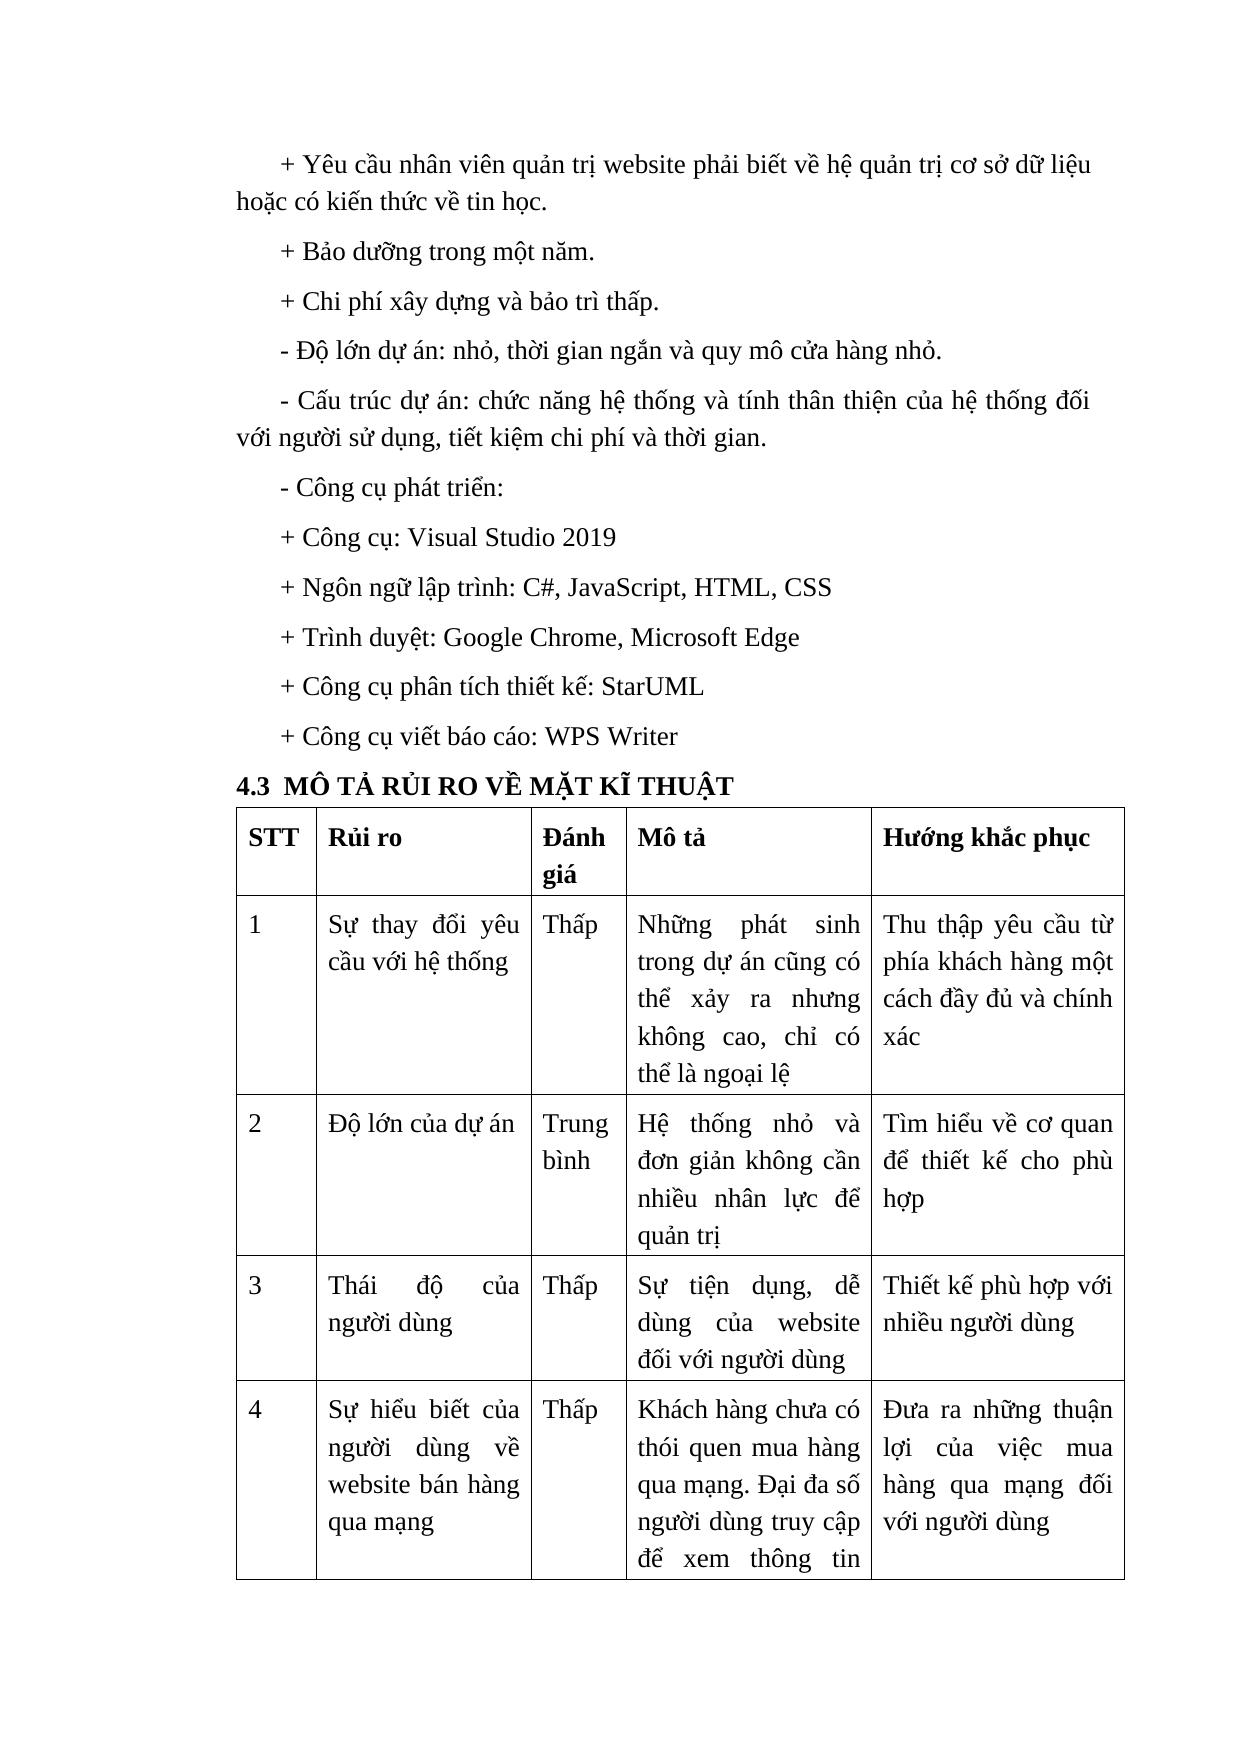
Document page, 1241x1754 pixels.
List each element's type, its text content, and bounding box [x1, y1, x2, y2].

table_cell Sự tiện dụng, dễ dùng của website đối với người dùng [627, 1256, 871, 1380]
table_cell Thấp [532, 1381, 626, 1579]
text - Cấu trúc dự án: chức năng hệ thống và tính thân thiện của hệ thống đối với người sử dụng, tiết kiệm chi phí và thời gian. [236, 384, 1092, 453]
table_cell 4 [237, 1381, 316, 1579]
table_cell Thấp [532, 1256, 626, 1380]
table_cell Hệ thống nhỏ và đơn giản không cần nhiều nhân lực để quản trị [627, 1095, 871, 1255]
table_cell Sự thay đổi yêu cầu với hệ thống [317, 896, 531, 1093]
table_header Mô tả [627, 808, 871, 894]
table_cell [627, 1381, 871, 1579]
table_cell Thu thập yêu cầu từ phía khách hàng một cách đầy đủ và chính xác [872, 896, 1124, 1093]
table_cell 1 [237, 896, 316, 1093]
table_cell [872, 1381, 1124, 1579]
table_header Đánh giá [532, 808, 626, 894]
table_cell Thấp [532, 896, 626, 1093]
table_cell Những phát sinh trong dự án cũng có thể xảy ra nhưng không cao, chỉ có thể là ngoại lệ [627, 896, 871, 1093]
table_cell Độ lớn của dự án [317, 1095, 531, 1255]
table_cell Thiết kế phù hợp với nhiều người dùng [872, 1256, 1124, 1380]
text - Độ lớn dự án: nhỏ, thời gian ngắn và quy mô cửa hàng nhỏ. [236, 334, 1092, 366]
text + Ngôn ngữ lập trình: C#, JavaScript, HTML, CSS [236, 571, 1092, 602]
table_header STT [237, 808, 316, 894]
text + Công cụ viết báo cáo: WPS Writer [236, 720, 1092, 751]
table_cell 2 [237, 1095, 316, 1255]
table_header Rủi ro [317, 808, 531, 894]
text + Trình duyệt: Google Chrome, Microsoft Edge [236, 621, 1092, 652]
text + Chi phí xây dựng và bảo trì thấp. [236, 284, 1092, 316]
text + Công cụ phân tích thiết kế: StarUML [236, 670, 1092, 702]
text + Công cụ: Visual Studio 2019 [236, 521, 1092, 552]
subtitle 4.3 MÔ TẢ RỦI RO VỀ MẶT KĨ THUẬT [236, 770, 1092, 801]
table_header Hướng khắc phục [872, 808, 1124, 894]
text + Bảo dưỡng trong một năm. [236, 235, 1092, 266]
table_cell Thái độ của người dùng [317, 1256, 531, 1380]
table_cell Tìm hiểu về cơ quan để thiết kế cho phù hợp [872, 1095, 1124, 1255]
text + Yêu cầu nhân viên quản trị website phải biết về hệ quản trị cơ sở dữ liệu hoặc có kiến thức về tin học. [236, 148, 1092, 216]
table_cell 3 [237, 1256, 316, 1380]
table_cell Trung bình [532, 1095, 626, 1255]
text - Công cụ phát triển: [236, 471, 1092, 502]
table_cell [317, 1381, 531, 1579]
